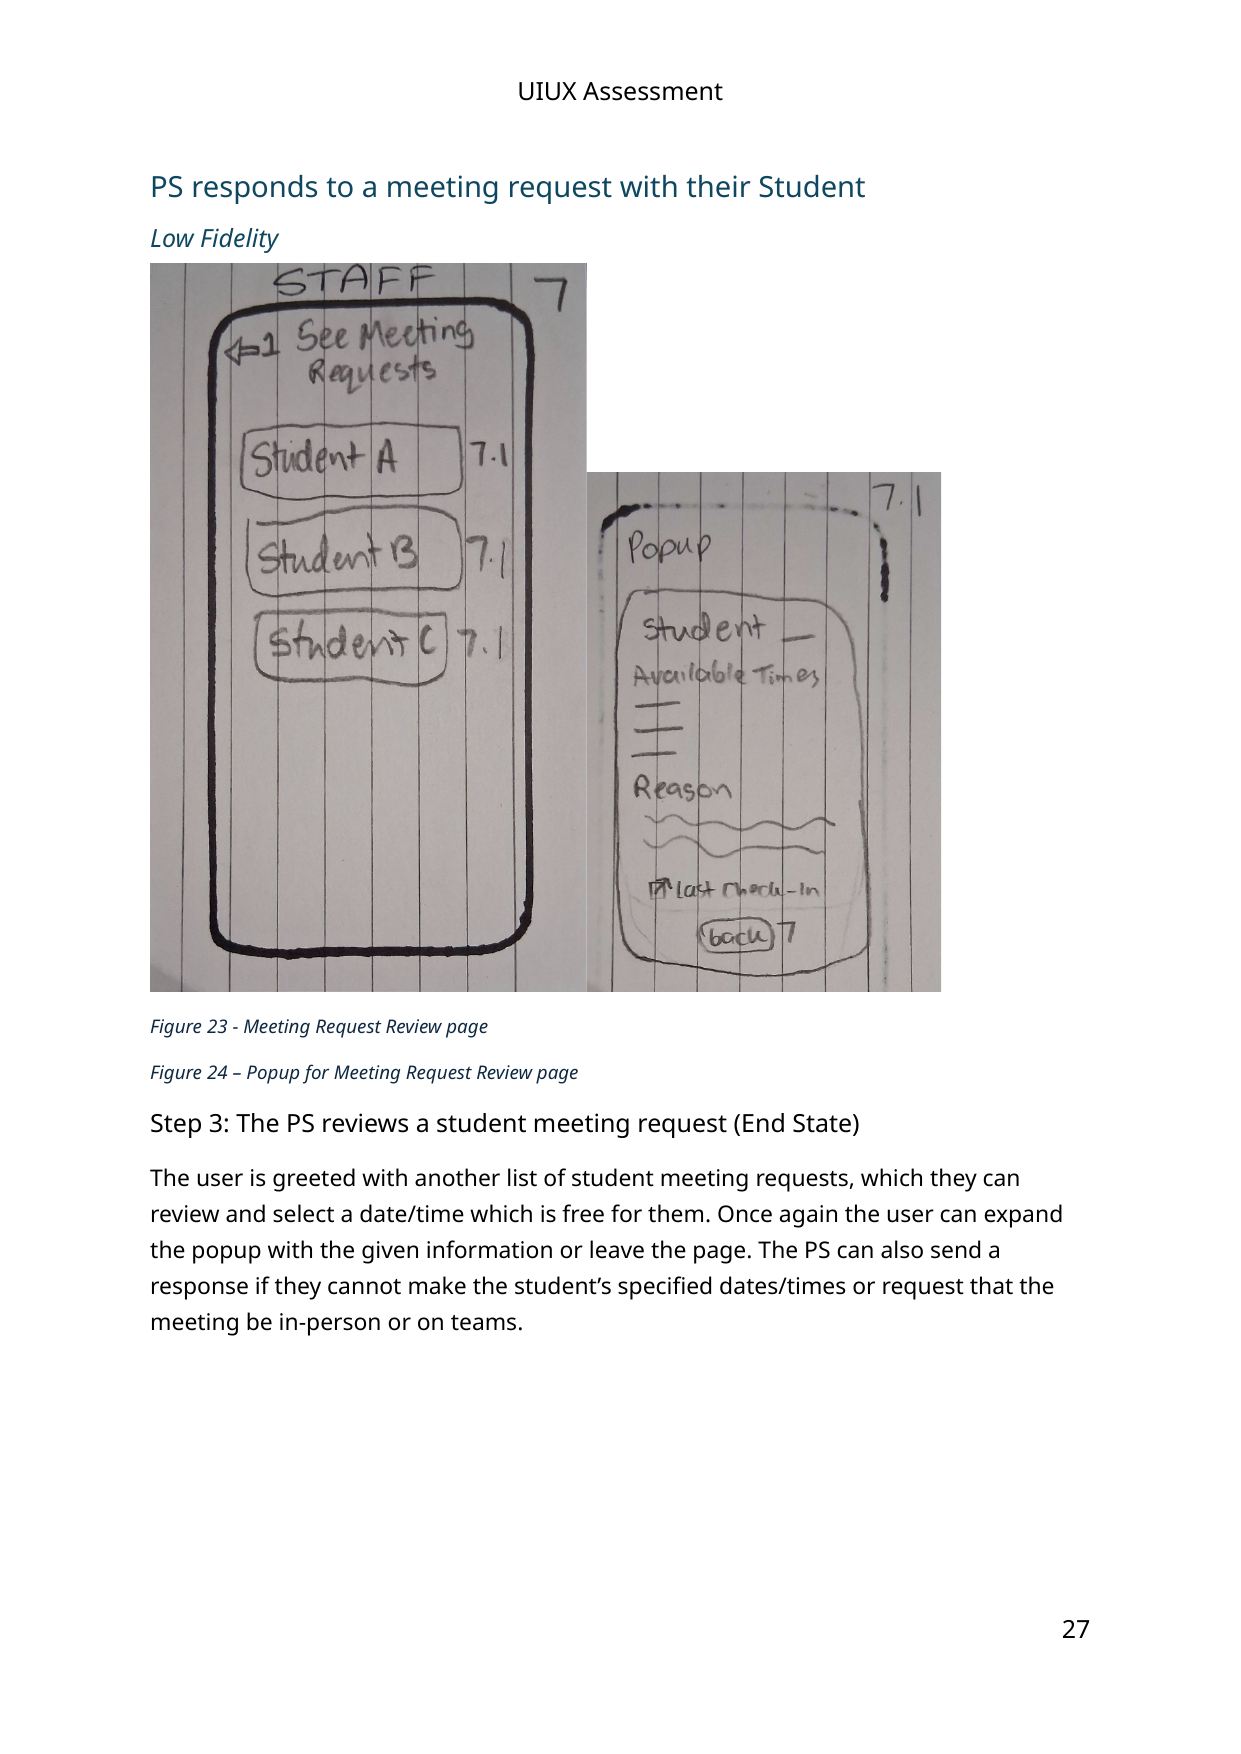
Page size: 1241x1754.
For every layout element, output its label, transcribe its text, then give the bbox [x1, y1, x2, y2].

text Figure 23 - Meeting Request Review page [150, 1013, 1090, 1039]
text Step 3: The PS reviews a student meeting request (End State) [150, 1106, 1090, 1140]
subtitle PS responds to a meeting request with their Student [150, 167, 1090, 206]
text Figure 24 – Popup for Meeting Request Review page [150, 1060, 1090, 1085]
picture [150, 263, 942, 992]
subtitle Low Fidelity [150, 221, 1090, 255]
text The user is greeted with another list of student meeting requests, which they can review and select a date/time which is free for them. Once again the user can expand the popup with the given information or leave the page. The PS can also send a response if they cannot make the student’s specified dates/times or request that the meeting be in-person or on teams. [150, 1162, 1090, 1337]
